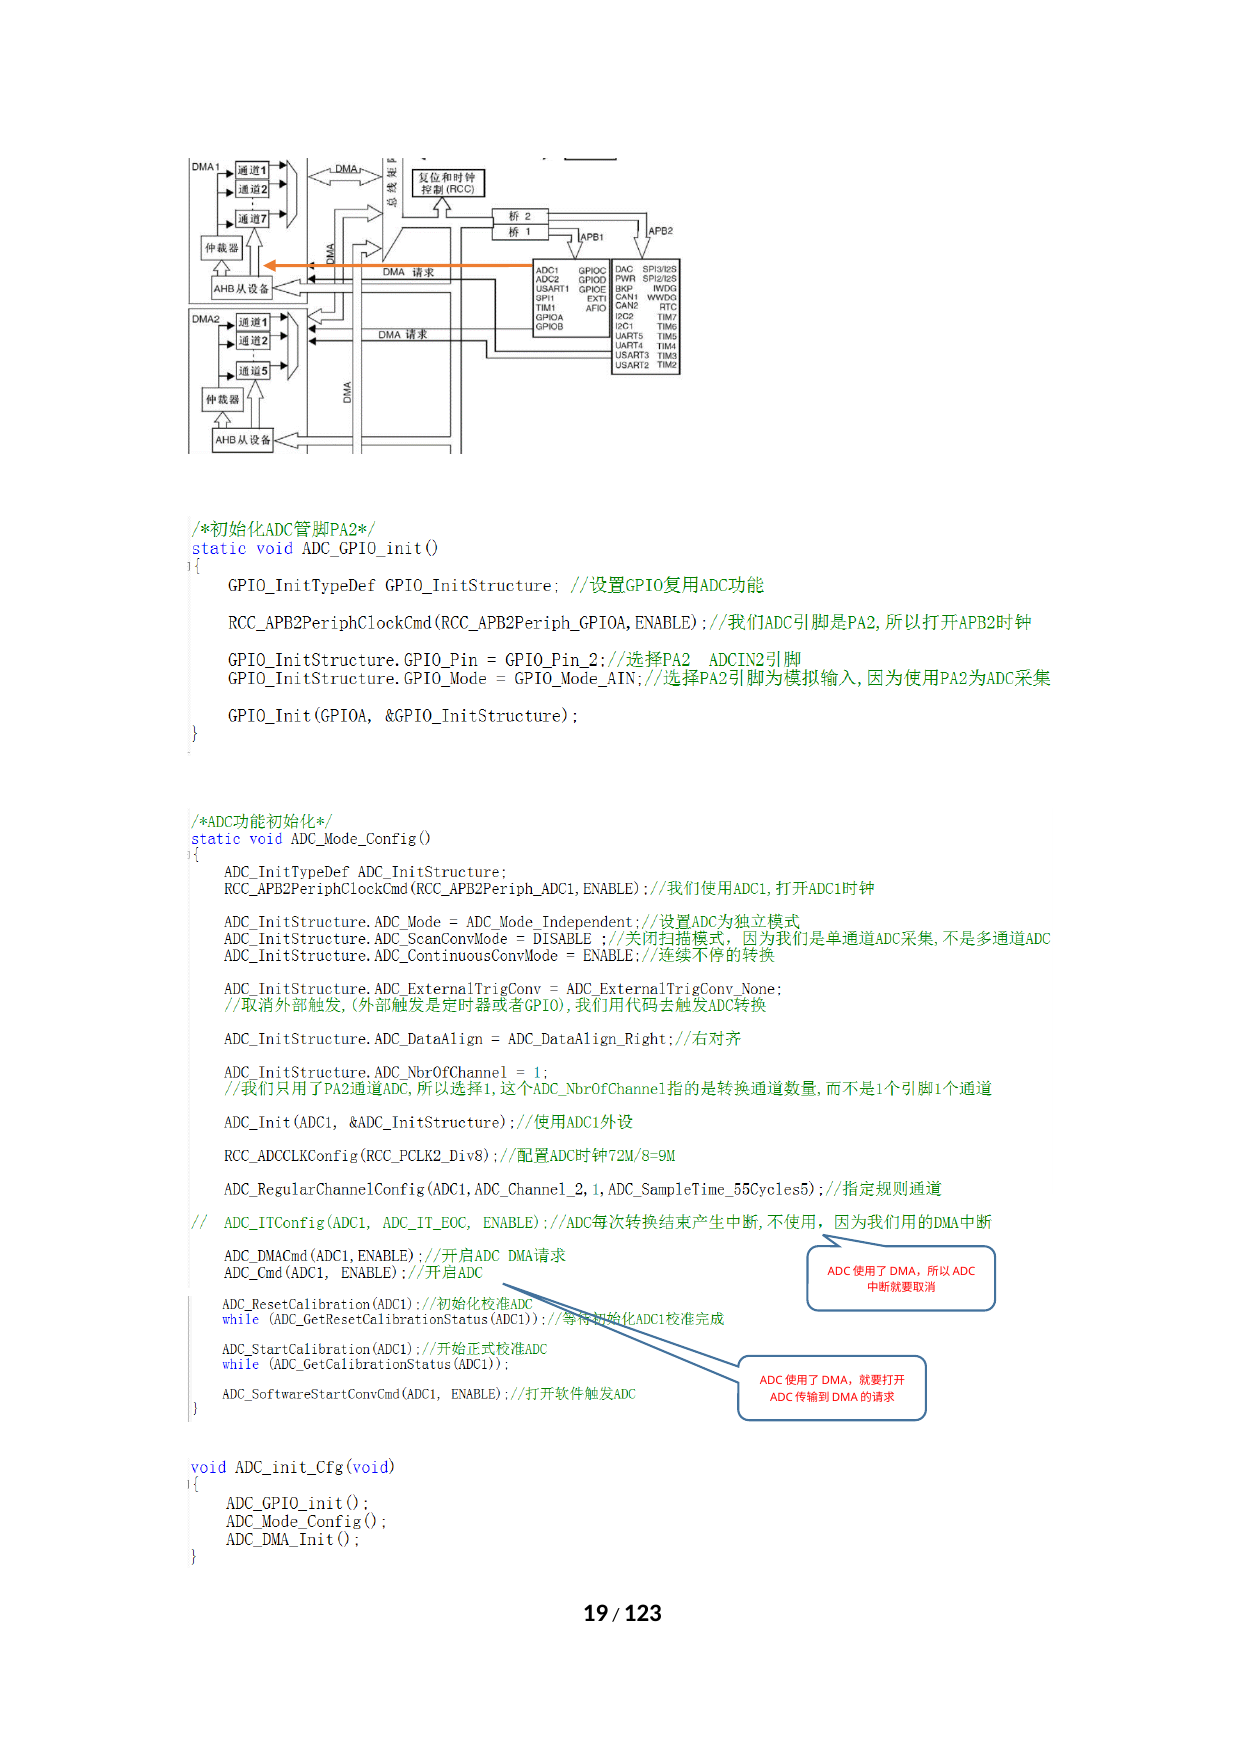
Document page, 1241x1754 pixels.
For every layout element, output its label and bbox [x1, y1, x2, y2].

picture [187, 158, 685, 454]
picture [187, 516, 1053, 756]
picture [809, 1238, 994, 1288]
picture [187, 808, 1053, 1288]
picture [569, 1309, 745, 1417]
picture [187, 1296, 745, 1422]
picture [187, 1458, 402, 1568]
picture [544, 1296, 745, 1364]
